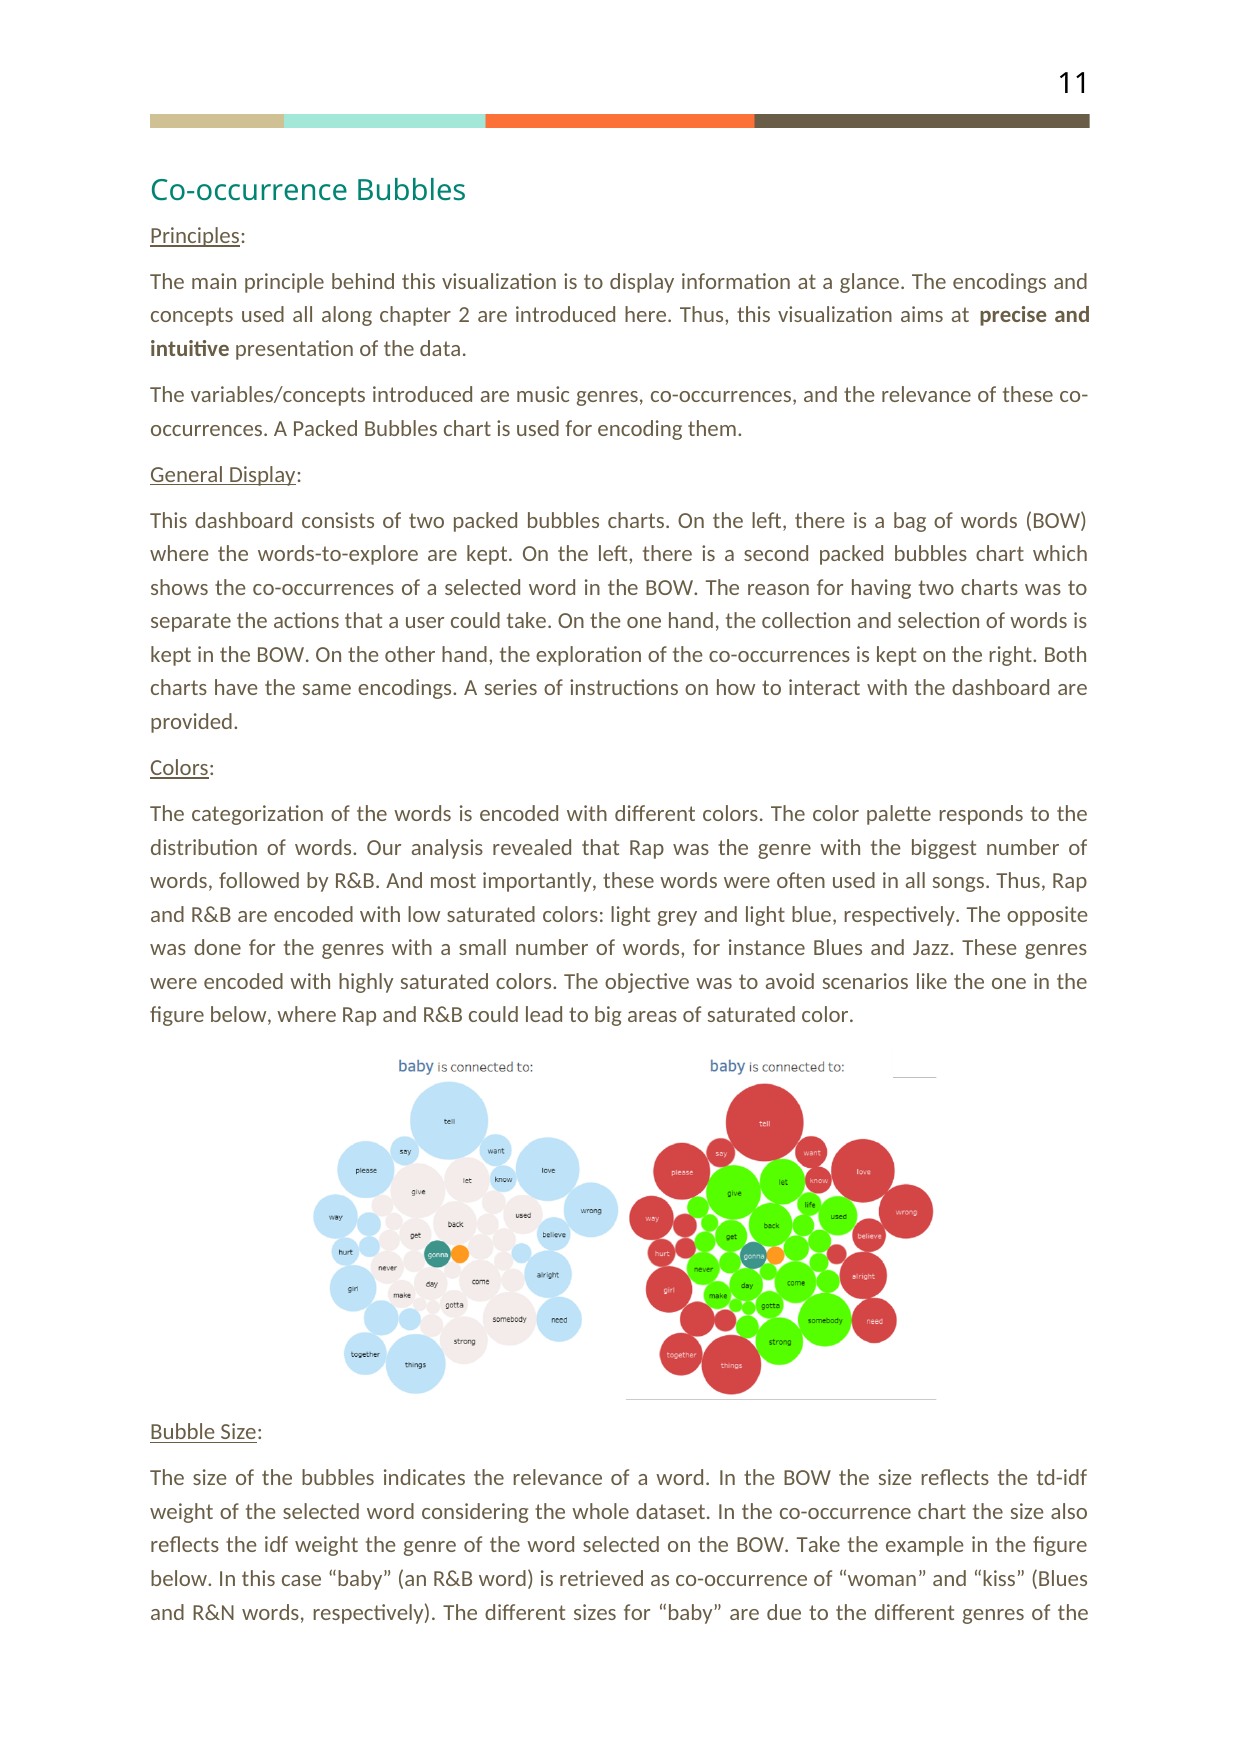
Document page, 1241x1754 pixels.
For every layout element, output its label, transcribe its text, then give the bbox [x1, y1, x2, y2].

text Principles: [150, 221, 1090, 249]
picture [303, 1046, 937, 1400]
text The categorization of the words is encoded with different colors. The color palette responds to the distribution of words. Our analysis revealed that Rap was the genre with the biggest number of words, followed by R&B. And most importantly, these words were often used in all songs. Thus, Rap and R&B are encoded with low saturated colors: light grey and light blue, respectively. The opposite was done for the genres with a small number of words, for instance Blues and Jazz. These genres were encoded with highly saturated colors. The objective was to avoid scenarios like the one in the figure below, where Rap and R&B could lead to big areas of saturated color. [150, 799, 1090, 1028]
picture [150, 114, 1090, 128]
text Co-occurrence Bubbles [150, 169, 1090, 208]
text Bubble Size: [150, 1417, 1090, 1446]
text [150, 1463, 1090, 1626]
text The variables/concepts introduced are music genres, co-occurrences, and the relevance of these co-occurrences. A Packed Bubbles chart is used for encoding them. [150, 380, 1090, 442]
text General Display: [150, 460, 1090, 488]
text The main principle behind this visualization is to display information at a glance. The encodings and concepts used all along chapter 2 are introduced here. Thus, this visualization aims at precise and intuitive presentation of the data. [150, 267, 1090, 362]
text This dashboard consists of two packed bubbles charts. On the left, there is a bag of words (BOW) where the words-to-explore are kept. On the left, there is a second packed bubbles chart which shows the co-occurrences of a selected word in the BOW. The reason for having two charts was to separate the actions that a user could take. On the one hand, the collection and selection of words is kept in the BOW. On the other hand, the exploration of the co-occurrences is kept on the right. Both charts have the same encodings. A series of instructions on how to interact with the dashboard are provided. [150, 506, 1090, 735]
text Colors: [150, 753, 1090, 781]
